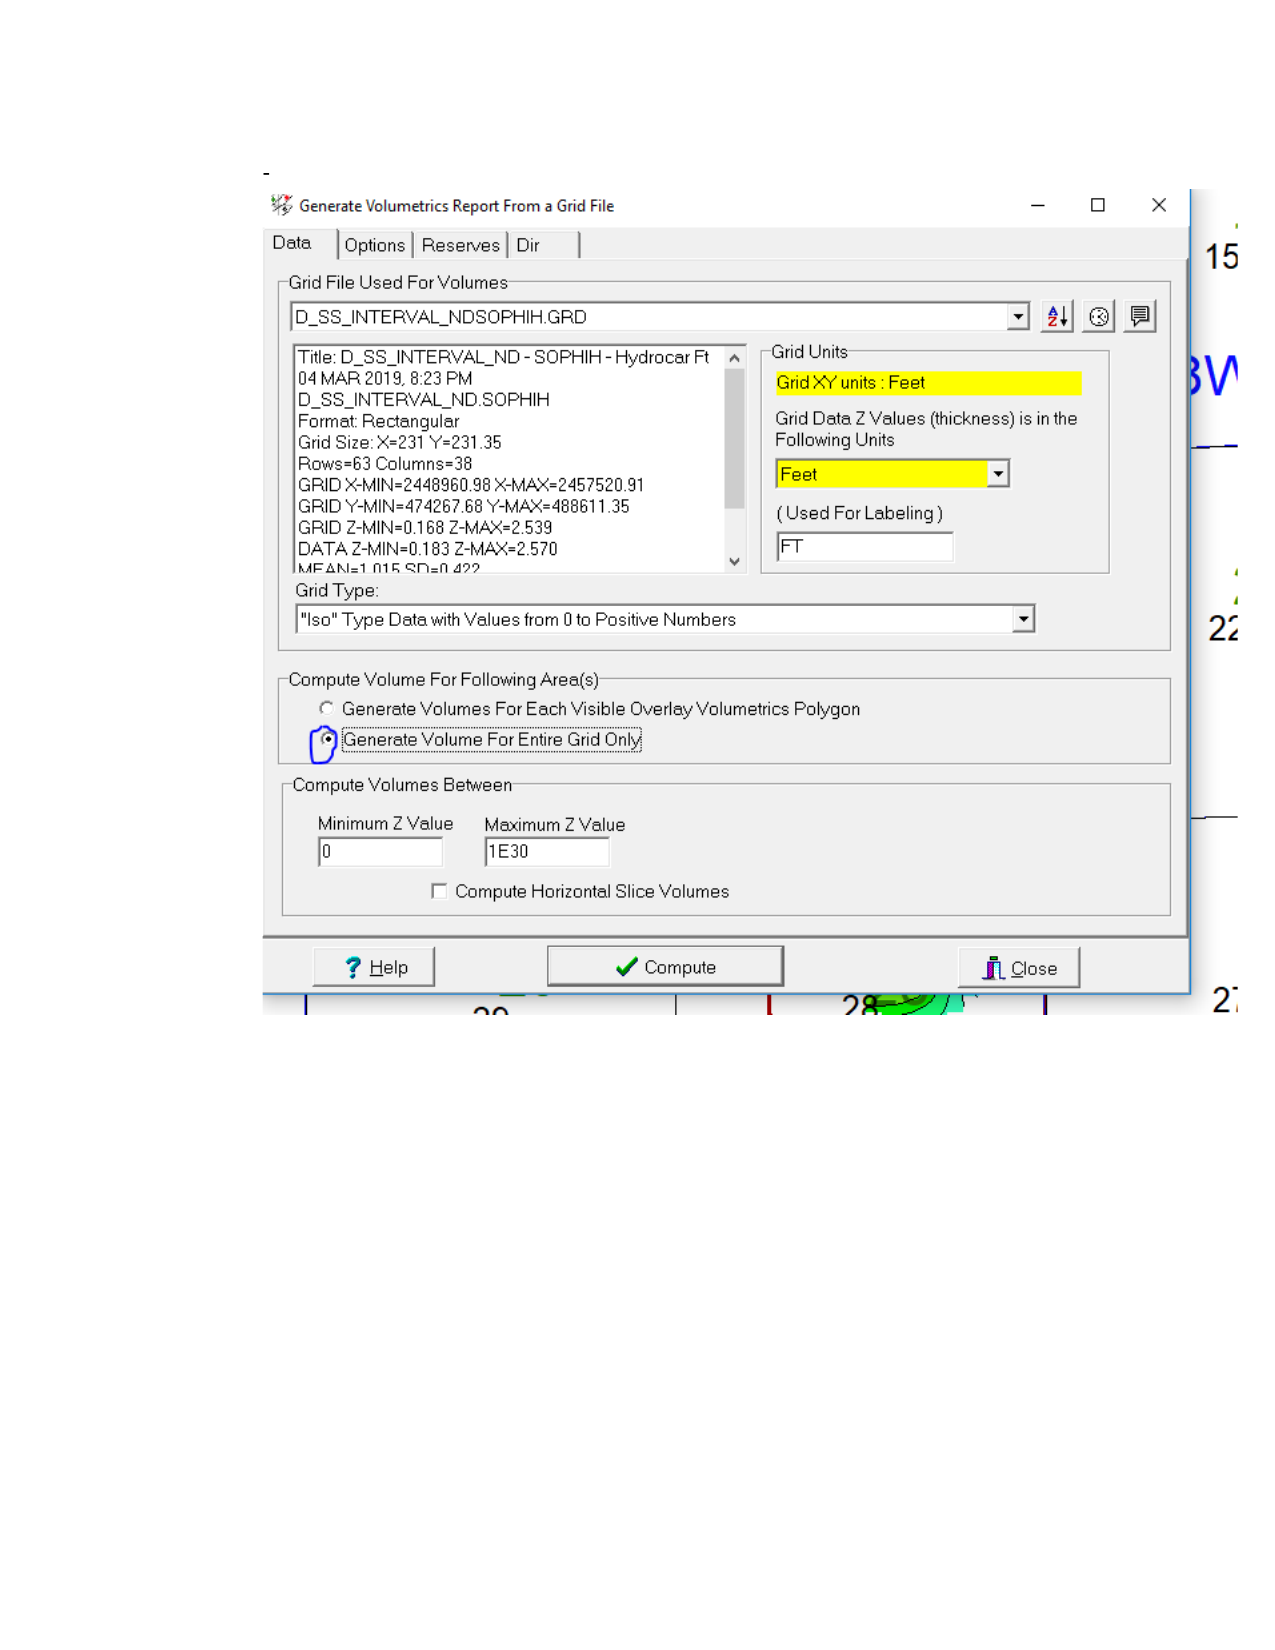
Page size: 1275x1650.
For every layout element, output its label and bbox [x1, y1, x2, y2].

picture [262, 189, 1238, 1015]
